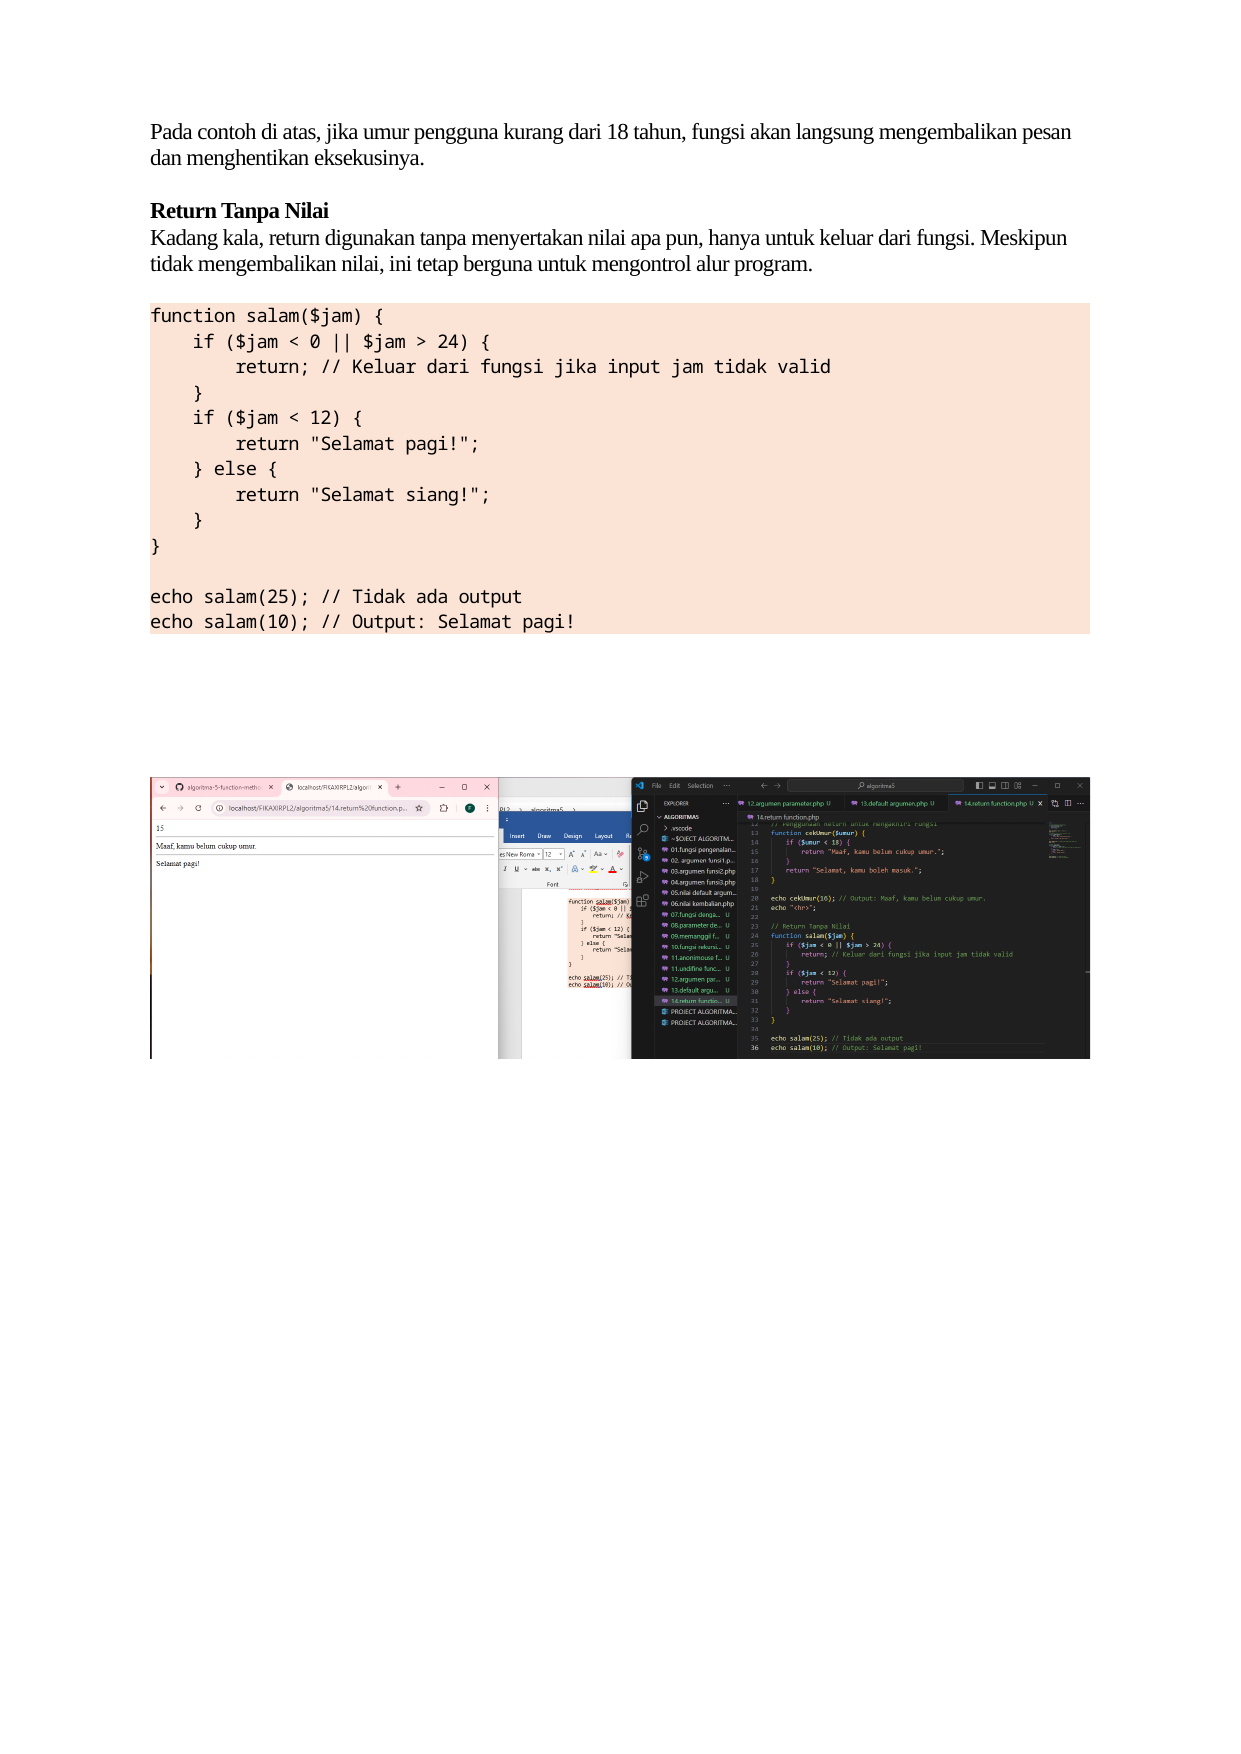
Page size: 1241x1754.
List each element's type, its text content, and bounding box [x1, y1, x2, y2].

text Return Tanpa Nilai [150, 197, 1090, 223]
text Pada contoh di atas, jika umur pengguna kurang dari 18 tahun, fungsi akan langsung mengembalikan pesan dan menghentikan eksekusinya. [150, 118, 1090, 171]
text if ($jam < 12) { [150, 405, 1090, 430]
text } else { [150, 456, 1090, 481]
text } [150, 379, 1090, 405]
text echo salam(25); // Tidak ada output [150, 583, 1090, 609]
text return "Selamat pagi!"; [150, 430, 1090, 456]
text if ($jam < 0 || $jam > 24) { [150, 328, 1090, 354]
text function salam($jam) { [150, 303, 1090, 328]
text return "Selamat siang!"; [150, 481, 1090, 507]
text echo salam(10); // Output: Selamat pagi! [150, 609, 1090, 634]
picture [150, 777, 1091, 1059]
text } [150, 507, 1090, 532]
text Kadang kala, return digunakan tanpa menyertakan nilai apa pun, hanya untuk keluar dari fungsi. Meskipun tidak mengembalikan nilai, ini tetap berguna untuk mengontrol alur program. [150, 223, 1090, 276]
text return; // Keluar dari fungsi jika input jam tidak valid [150, 354, 1090, 379]
text } [150, 532, 1090, 558]
